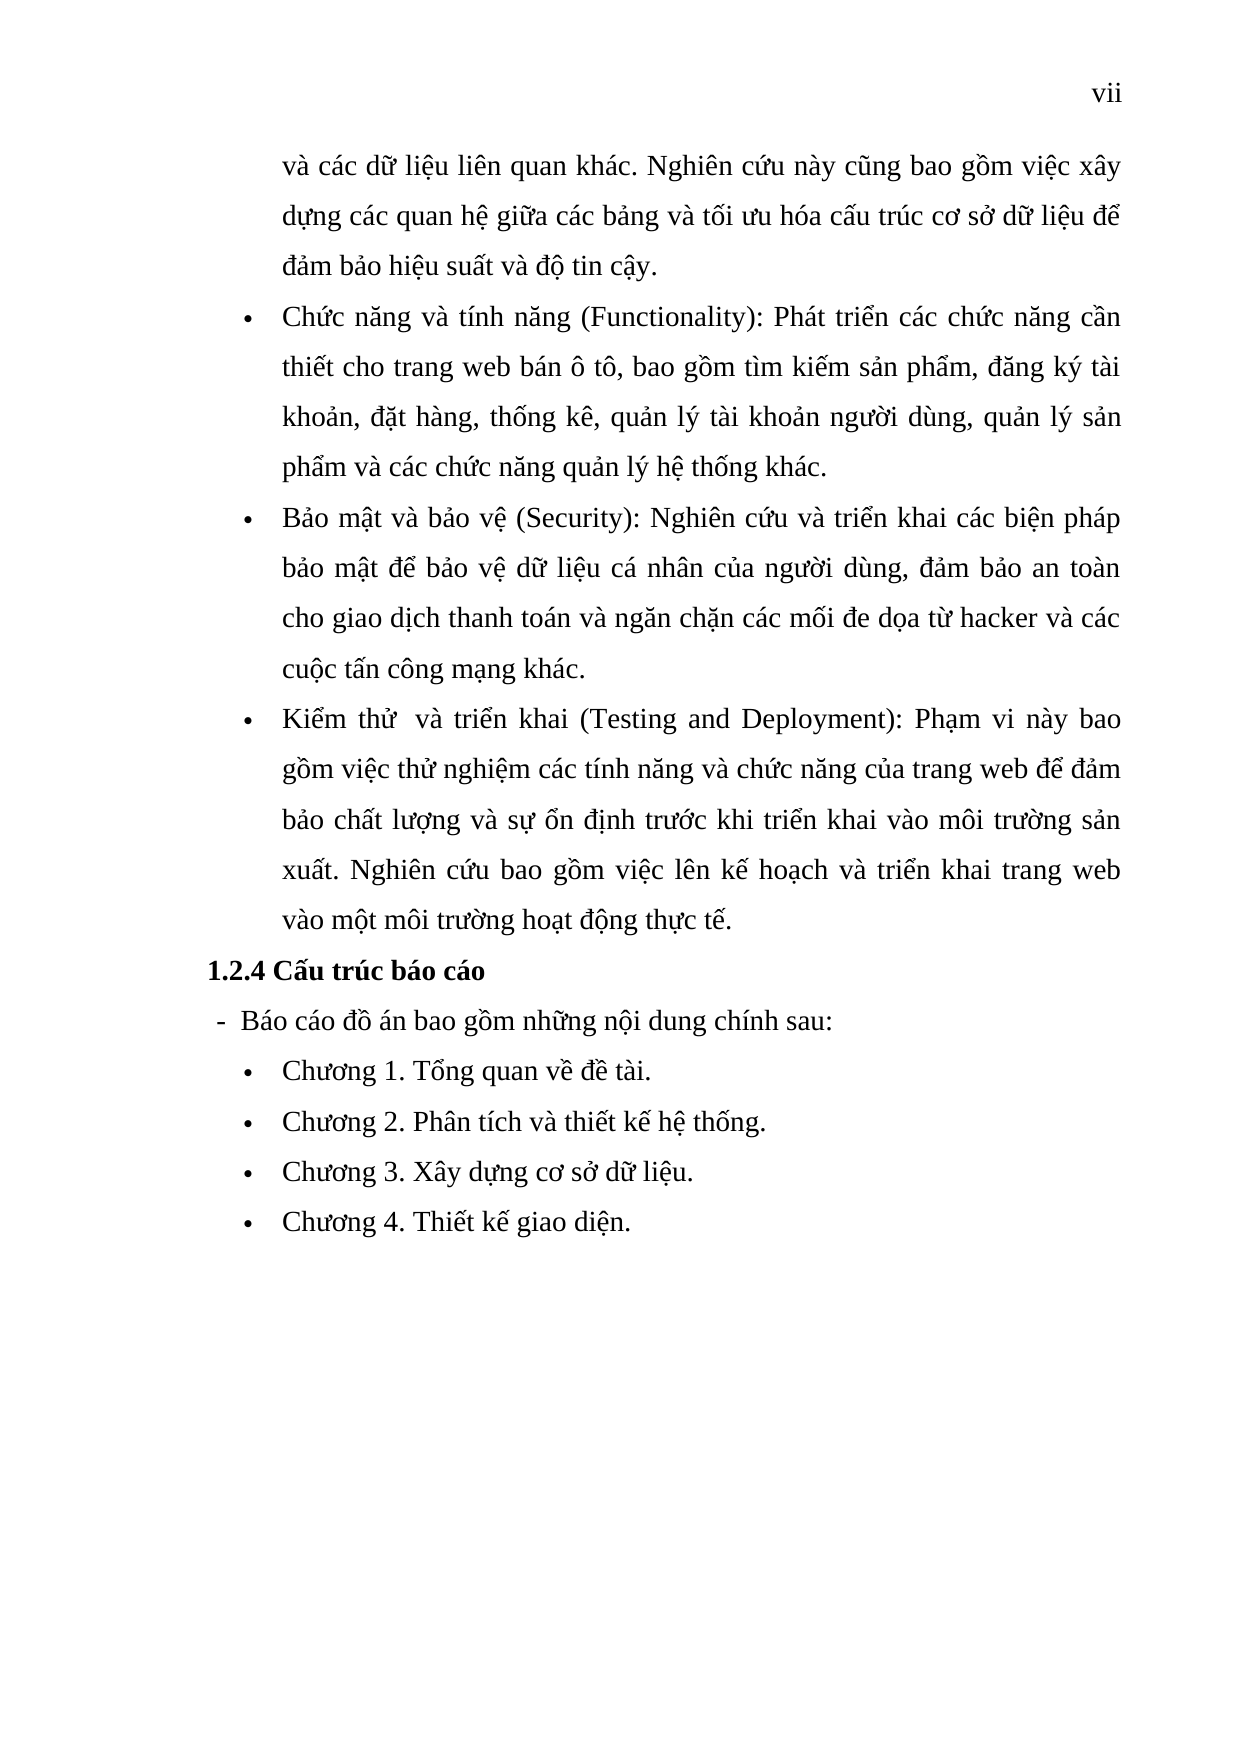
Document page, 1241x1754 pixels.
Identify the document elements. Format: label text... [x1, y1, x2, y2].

list Chương 3. Xây dựng cơ sở dữ liệu. [244, 1154, 1157, 1187]
list Chức năng và tính năng (Functionality): Phát triển các chức năng cần thiết cho trang web bán ô tô, bao gồm tìm kiếm sản phẩm, đăng ký tài khoản, đặt hàng, thống kê, quản lý tài khoản người dùng, quản lý sản phẩm và các chức năng quản lý hệ thống khác. [244, 299, 1122, 483]
list Chương 1. Tổng quan về đề tài. [244, 1053, 1157, 1087]
text - Báo cáo đồ án bao gồm những nội dung chính sau: [216, 1003, 1157, 1037]
list Kiểm thử và triển khai (Testing and Deployment): Phạm vi này bao gồm việc thử nghiệm các tính năng và chức năng của trang web để đảm bảo chất lượng và sự ổn định trước khi triển khai vào môi trường sản xuất. Nghiên cứu bao gồm việc lên kế hoạch và triển khai trang web vào một môi trường hoạt động thực tế. [244, 701, 1122, 936]
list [244, 148, 1122, 282]
text 1.2.4 Cấu trúc báo cáo [207, 953, 1122, 986]
list Bảo mật và bảo vệ (Security): Nghiên cứu và triển khai các biện pháp bảo mật để bảo vệ dữ liệu cá nhân của người dùng, đảm bảo an toàn cho giao dịch thanh toán và ngăn chặn các mối đe dọa từ hacker và các cuộc tấn công mạng khác. [244, 500, 1122, 684]
list Chương 2. Phân tích và thiết kế hệ thống. [244, 1104, 1157, 1137]
list Chương 4. Thiết kế giao diện. [244, 1204, 1157, 1238]
